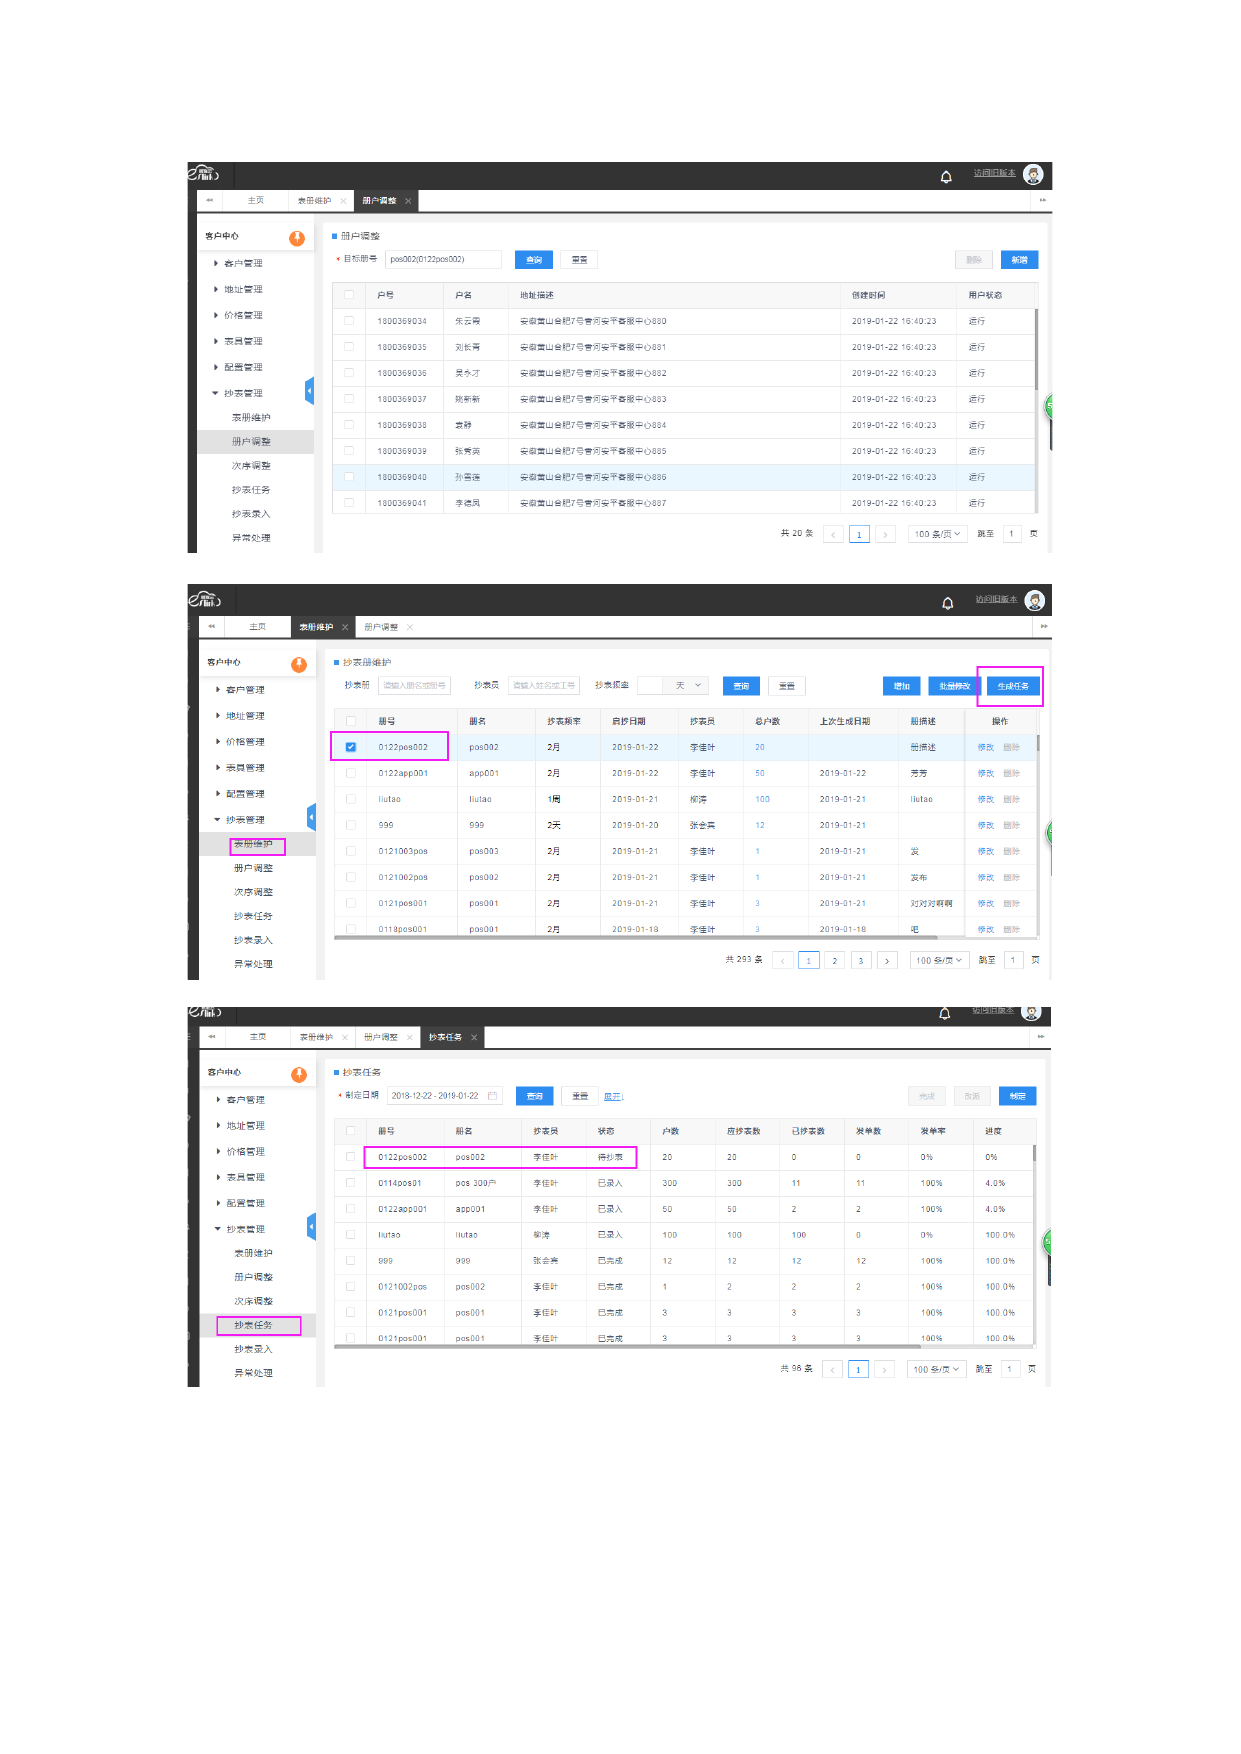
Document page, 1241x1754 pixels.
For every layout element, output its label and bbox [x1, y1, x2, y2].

picture [187, 584, 1052, 980]
picture [187, 162, 1053, 553]
picture [187, 1007, 1051, 1387]
